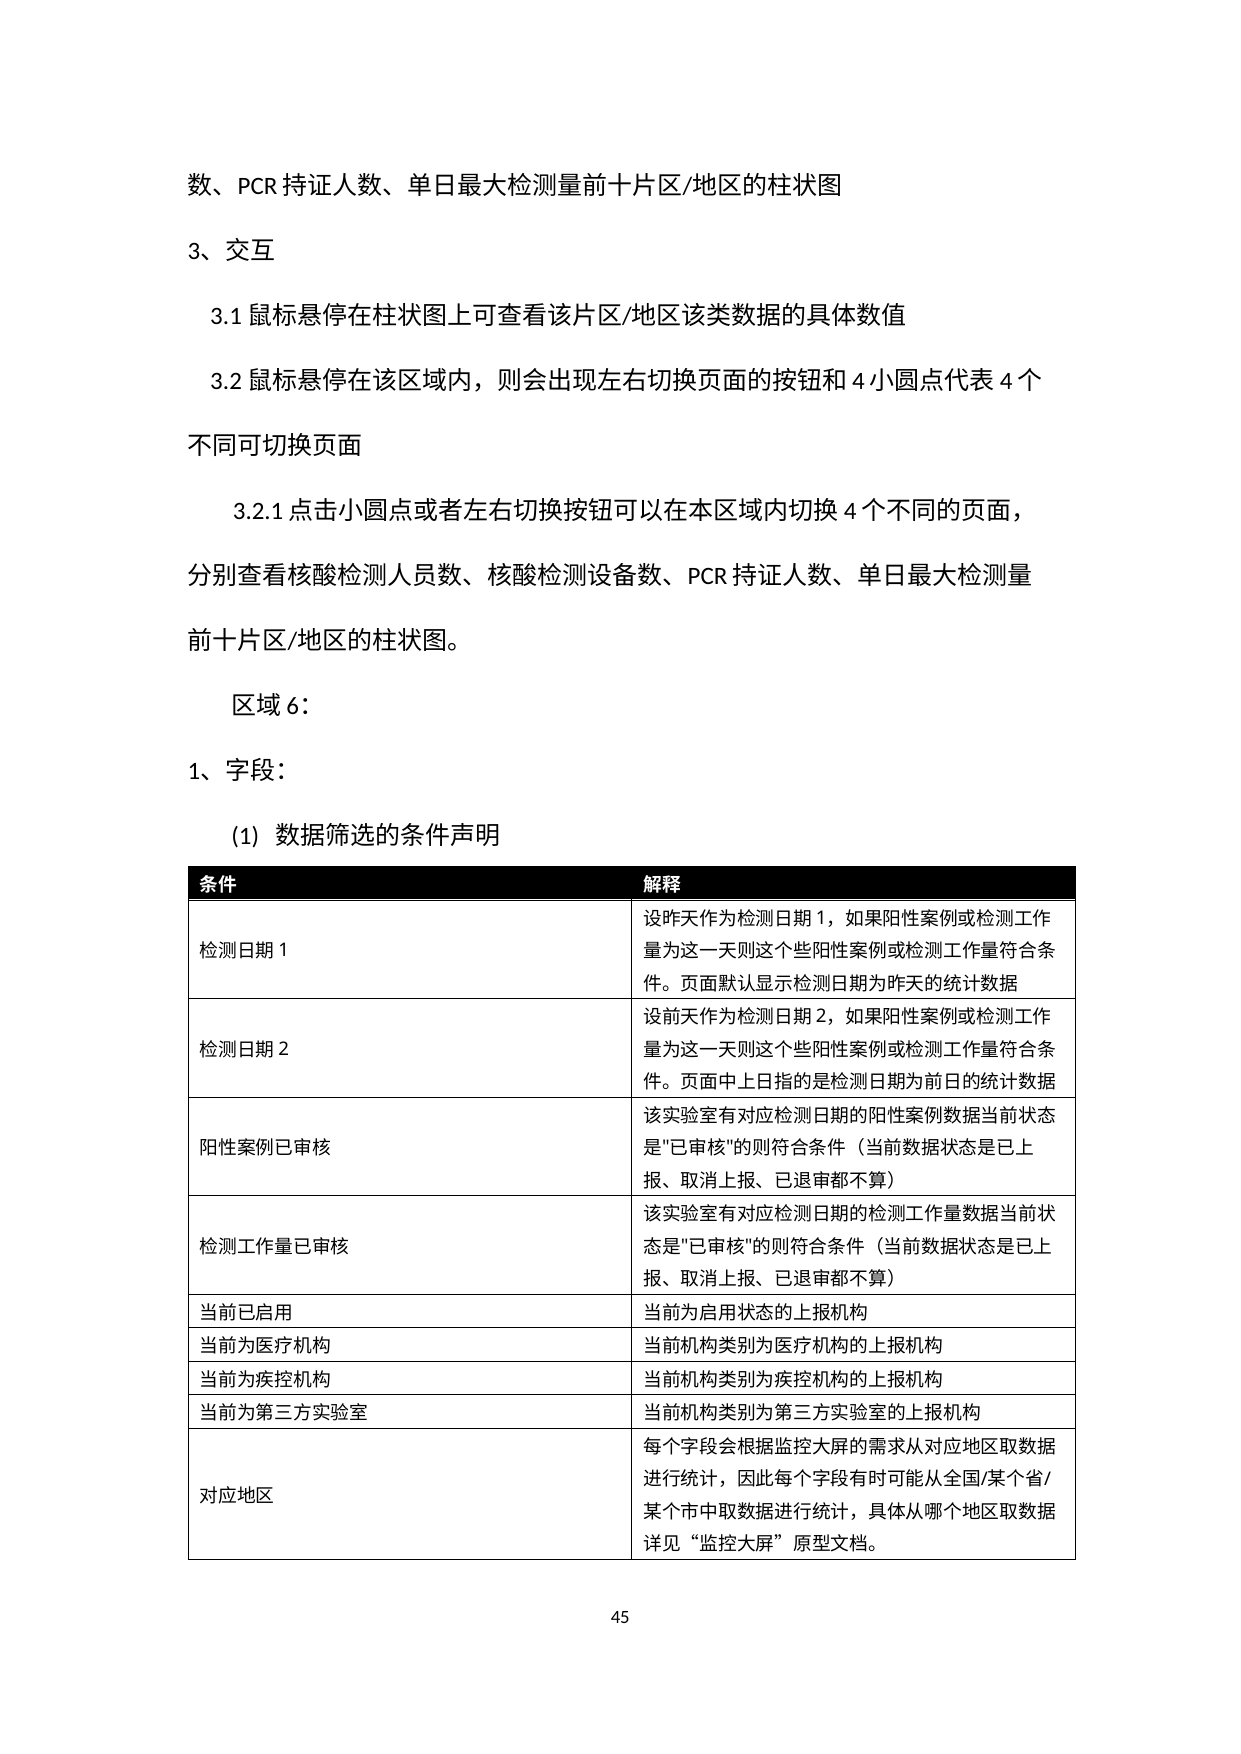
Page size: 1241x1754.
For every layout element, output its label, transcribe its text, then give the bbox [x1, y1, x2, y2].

table_cell 该实验室有对应检测日期的阳性案例数据当前状态是"已审核"的则符合条件（当前数据状态是已上报、取消上报、已退审都不算） [632, 1098, 1075, 1195]
list 3.2鼠标悬停在该区域内，则会出现左右切换页面的按钮和4小圆点代表4个不同可切换页面 [187, 346, 1053, 476]
table_header 解释 [632, 867, 1075, 899]
table_cell 当前为第三方实验室 [189, 1395, 631, 1428]
table_cell 对应地区 [189, 1429, 631, 1559]
table_cell 当前已启用 [189, 1295, 631, 1327]
table_cell 该实验室有对应检测日期的检测工作量数据当前状态是"已审核"的则符合条件（当前数据状态是已上报、取消上报、已退审都不算） [632, 1196, 1075, 1294]
table_cell 检测工作量已审核 [189, 1196, 631, 1294]
table_cell 阳性案例已审核 [189, 1098, 631, 1195]
table_cell 每个字段会根据监控大屏的需求从对应地区取数据进行统计，因此每个字段有时可能从全国/某个省/某个市中取数据进行统计，具体从哪个地区取数据详见“监控大屏”原型文档。 [632, 1429, 1075, 1559]
list 3、交互 [187, 216, 1053, 281]
table_cell 当前机构类别为医疗机构的上报机构 [632, 1328, 1075, 1361]
table_cell 检测日期2 [189, 999, 631, 1097]
table_cell 设前天作为检测日期2，如果阳性案例或检测工作量为这一天则这个些阳性案例或检测工作量符合条件。页面中上日指的是检测日期为前日的统计数据 [632, 999, 1075, 1097]
table_cell 当前为启用状态的上报机构 [632, 1295, 1075, 1327]
table_cell 检测日期1 [189, 901, 631, 998]
list 区域6： [187, 671, 1053, 736]
table_cell 设昨天作为检测日期1，如果阳性案例或检测工作量为这一天则这个些阳性案例或检测工作量符合条件。页面默认显示检测日期为昨天的统计数据 [632, 901, 1075, 998]
table_header 条件 [189, 867, 631, 899]
list 3.1鼠标悬停在柱状图上可查看该片区/地区该类数据的具体数值 [187, 281, 1053, 346]
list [187, 151, 1053, 216]
list 字段： [187, 736, 1053, 801]
table_cell 当前为医疗机构 [189, 1328, 631, 1361]
table_cell 当前机构类别为疾控机构的上报机构 [632, 1362, 1075, 1394]
table_cell 当前机构类别为第三方实验室的上报机构 [632, 1395, 1075, 1428]
table_cell 当前为疾控机构 [189, 1362, 631, 1394]
list 3.2.1点击小圆点或者左右切换按钮可以在本区域内切换4个不同的页面，分别查看核酸检测人员数、核酸检测设备数、PCR持证人数、单日最大检测量前十片区/地区的柱状图。 [187, 476, 1053, 671]
list 数据筛选的条件声明 [231, 801, 1053, 866]
